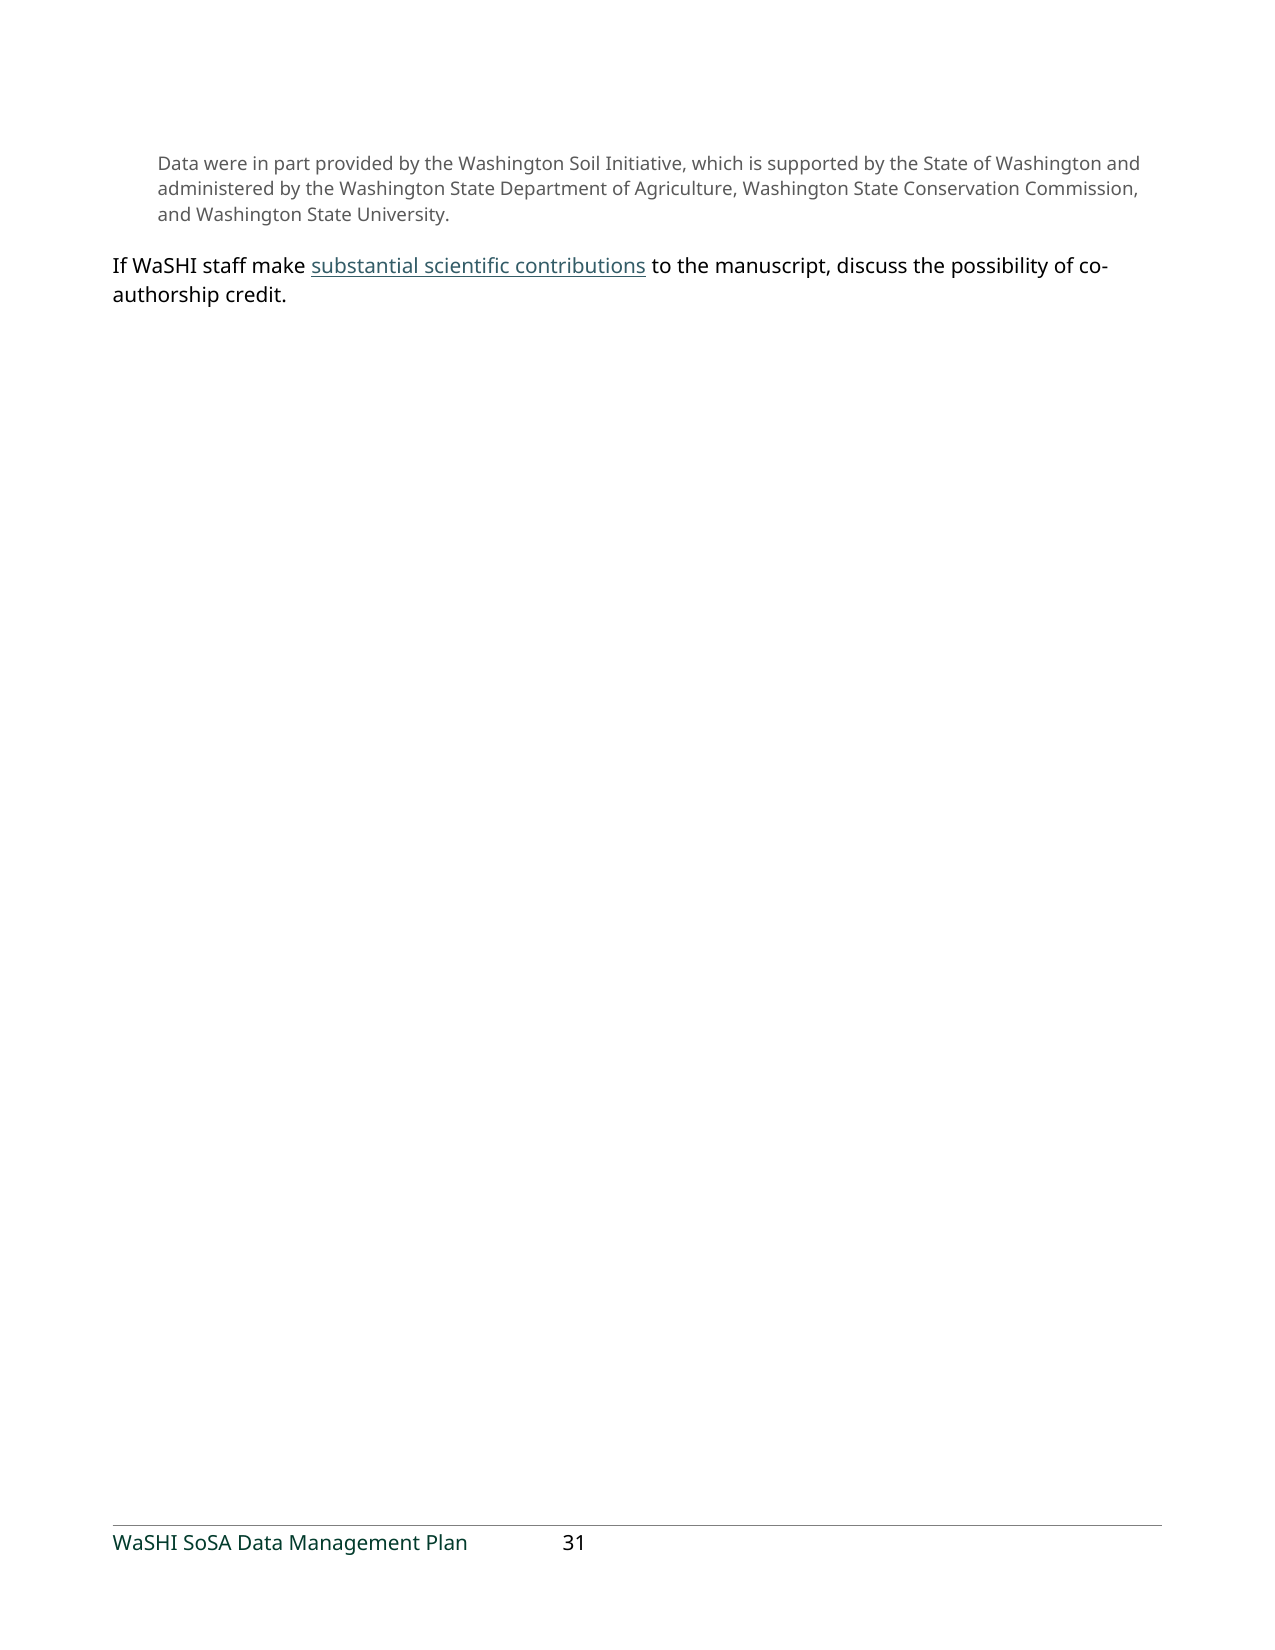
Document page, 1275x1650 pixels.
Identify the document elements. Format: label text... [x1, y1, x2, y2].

text Data were in part provided by the Washington Soil Initiative, which is supported by the State of Washington and administered by the Washington State Department of Agriculture, Washington State Conservation Commission, and Washington State University. [157, 150, 1162, 227]
text If WaSHI staff make substantial scientific contributions to the manuscript, discuss the possibility of co-authorship credit. [112, 252, 1162, 308]
